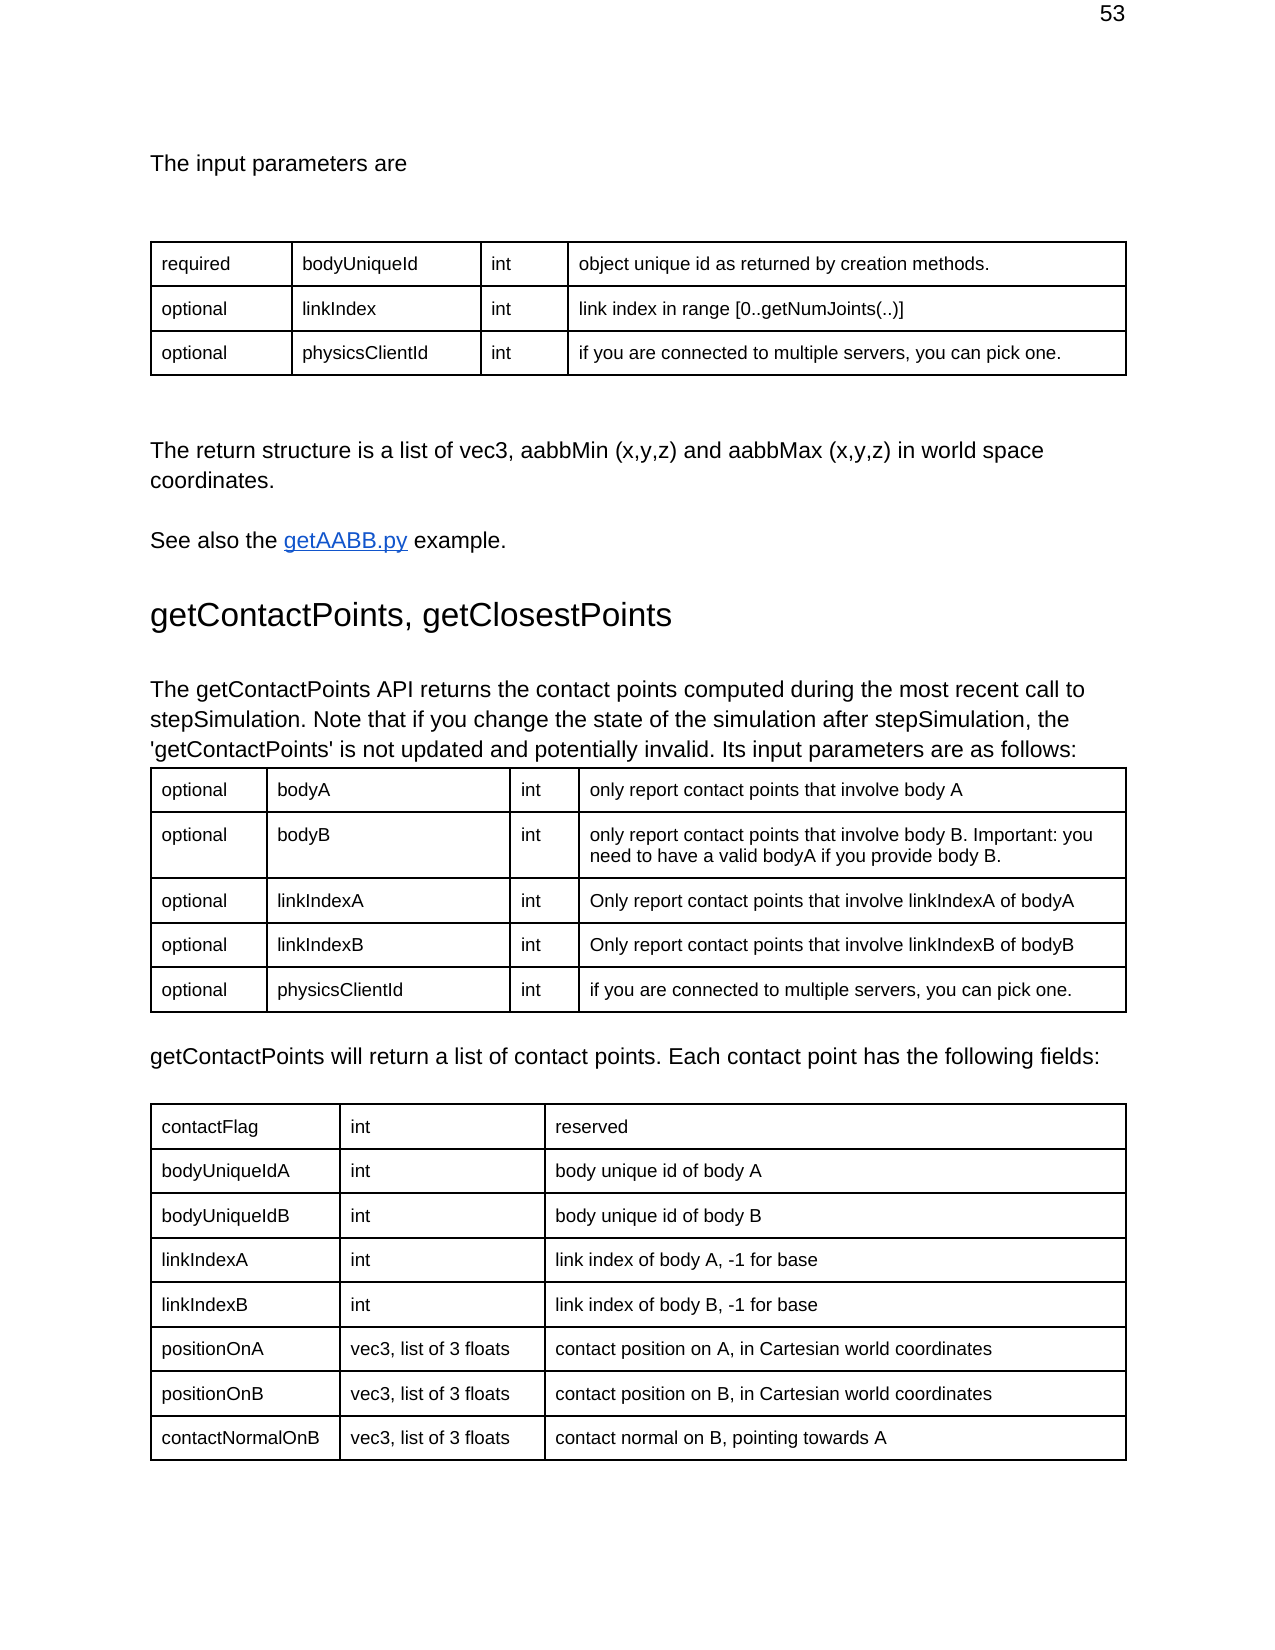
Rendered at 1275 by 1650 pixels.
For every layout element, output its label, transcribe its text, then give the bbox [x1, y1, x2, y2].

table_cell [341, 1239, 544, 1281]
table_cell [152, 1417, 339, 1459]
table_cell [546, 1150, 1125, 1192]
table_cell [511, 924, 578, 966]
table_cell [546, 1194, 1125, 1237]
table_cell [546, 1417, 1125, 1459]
table_cell optional [152, 332, 291, 374]
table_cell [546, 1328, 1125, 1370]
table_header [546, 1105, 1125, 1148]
table_header bodyA [268, 769, 509, 811]
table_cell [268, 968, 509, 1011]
table_cell optional [152, 287, 291, 329]
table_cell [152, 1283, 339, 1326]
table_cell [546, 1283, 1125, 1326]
table_cell linkIndexA [268, 879, 509, 922]
table_cell if you are connected to multiple servers, you can pick one. [569, 332, 1125, 374]
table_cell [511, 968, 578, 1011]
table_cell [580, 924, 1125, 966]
text The input parameters are [150, 150, 1125, 176]
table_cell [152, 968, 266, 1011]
table_cell only report contact points that involve body B. Important: you need to have a valid bodyA if you provide body B. [580, 813, 1125, 877]
table_cell physicsClientId [293, 332, 480, 374]
subtitle getContactPoints, getClosestPoints [150, 595, 1125, 633]
table_cell int [511, 879, 578, 922]
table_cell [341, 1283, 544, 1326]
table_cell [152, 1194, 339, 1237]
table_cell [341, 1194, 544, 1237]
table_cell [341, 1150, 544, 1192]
table_cell bodyB [268, 813, 509, 877]
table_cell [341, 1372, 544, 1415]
table_cell link index in range [0..getNumJoints(..)] [569, 287, 1125, 329]
table_header bodyUniqueId [293, 243, 480, 285]
table_cell int [511, 813, 578, 877]
table_cell int [482, 332, 567, 374]
table_cell optional [152, 813, 266, 877]
table_cell linkIndex [293, 287, 480, 329]
table_cell Only report contact points that involve linkIndexA of bodyA [580, 879, 1125, 922]
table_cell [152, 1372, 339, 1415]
table_cell int [482, 287, 567, 329]
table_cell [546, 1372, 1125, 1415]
table_header only report contact points that involve body A [580, 769, 1125, 811]
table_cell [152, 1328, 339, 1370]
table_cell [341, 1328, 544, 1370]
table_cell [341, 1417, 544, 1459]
text The return structure is a list of vec3, aabbMin (x,y,z) and aabbMax (x,y,z) in world space coordinates. [150, 437, 1125, 493]
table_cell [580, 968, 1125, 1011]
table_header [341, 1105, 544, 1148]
table_cell linkIndexB [268, 924, 509, 966]
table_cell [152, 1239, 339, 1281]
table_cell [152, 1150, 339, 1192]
table_header required [152, 243, 291, 285]
text getContactPoints will return a list of contact points. Each contact point has the following fields: [150, 1043, 1125, 1069]
text See also the getAABB.py example. [150, 527, 1125, 553]
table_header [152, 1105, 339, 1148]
table_header int [482, 243, 567, 285]
table_header object unique id as returned by creation methods. [569, 243, 1125, 285]
table_cell optional [152, 924, 266, 966]
table_header optional [152, 769, 266, 811]
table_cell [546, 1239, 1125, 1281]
table_cell optional [152, 879, 266, 922]
table_header int [511, 769, 578, 811]
text The getContactPoints API returns the contact points computed during the most recent call to stepSimulation. Note that if you change the state of the simulation after stepSimulation, the 'getContactPoints' is not updated and potentially invalid. Its input parameters are as follows: [150, 676, 1125, 763]
